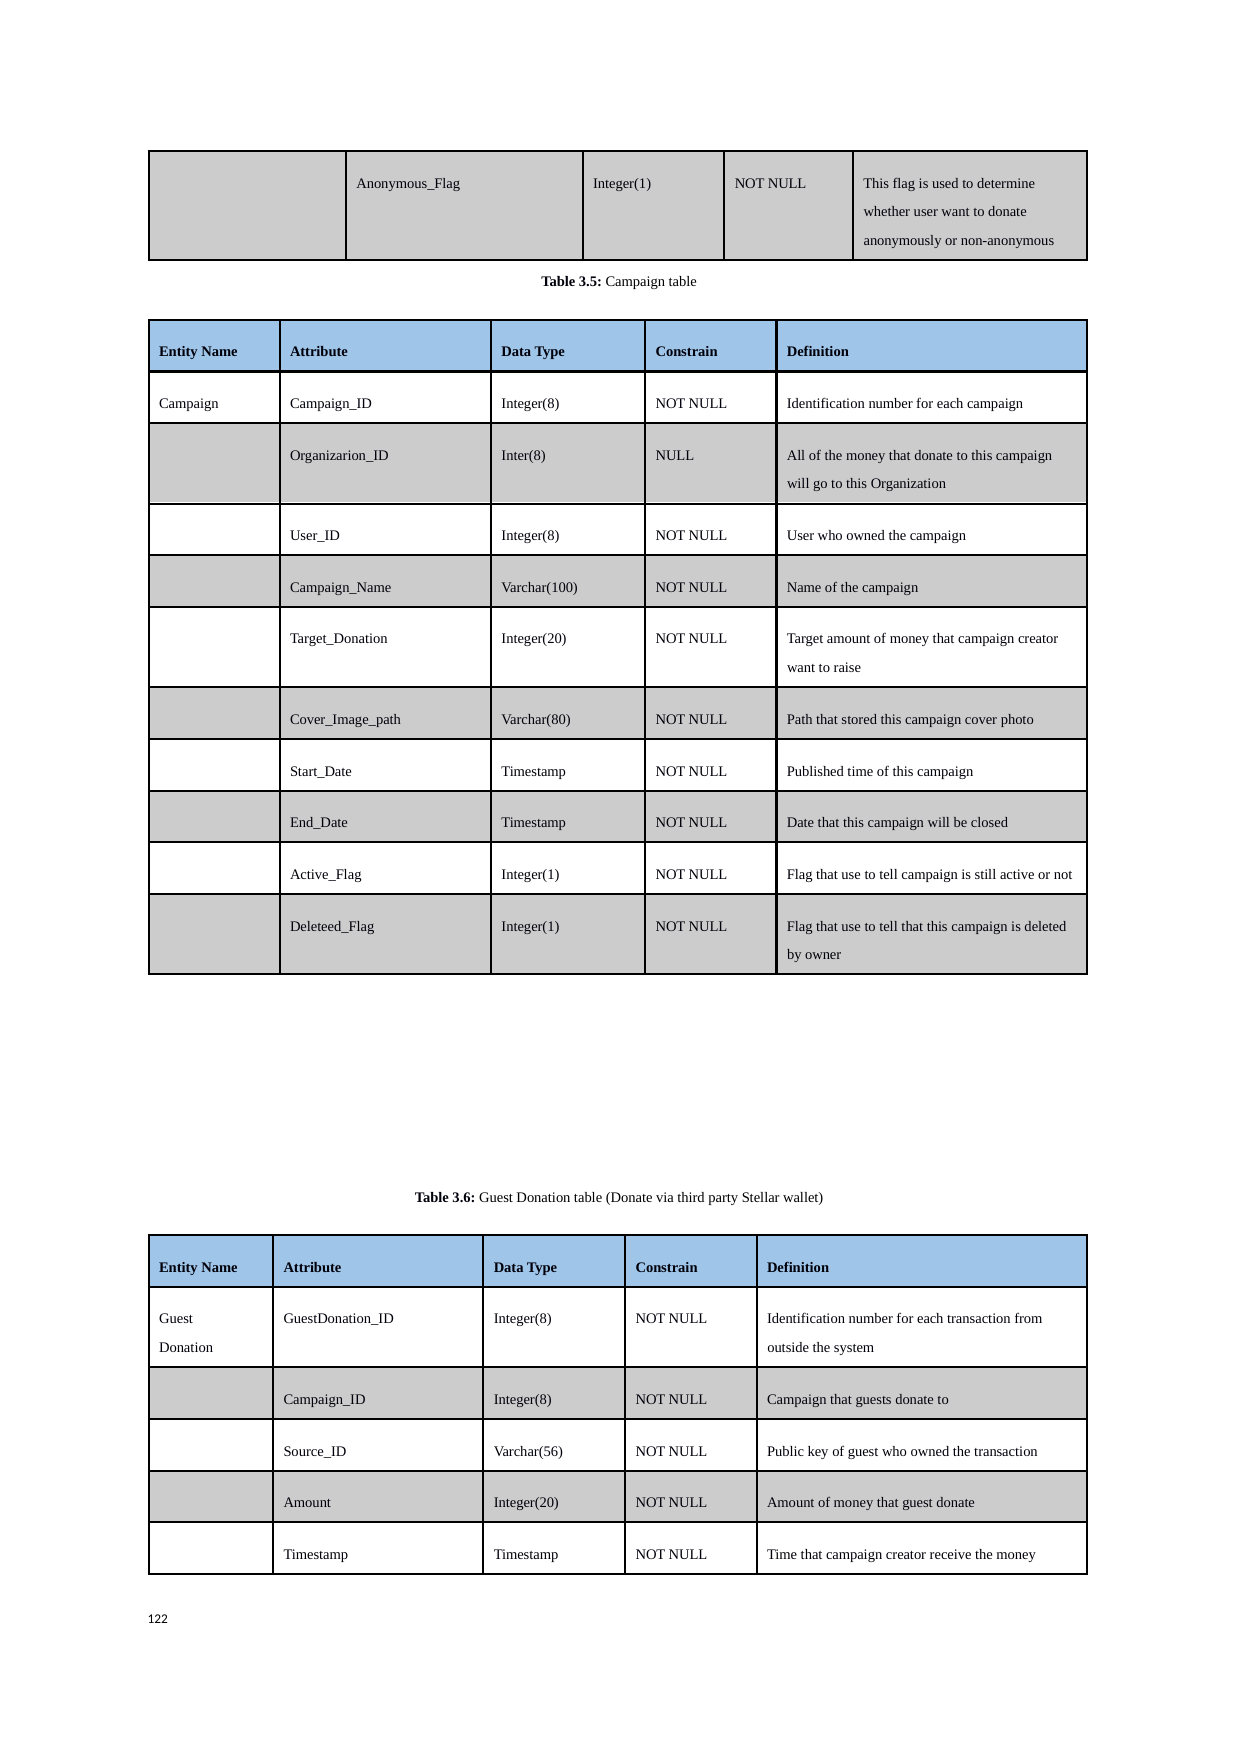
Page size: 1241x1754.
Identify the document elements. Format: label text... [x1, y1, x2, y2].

table_cell Campaign_Name [281, 556, 490, 606]
table_cell Integer(20) [492, 608, 644, 686]
table_cell Identification number for each campaign [778, 373, 1086, 422]
table_cell [150, 505, 279, 554]
table_cell Guest Donation [150, 1288, 272, 1366]
table_cell NOT NULL [725, 152, 852, 259]
table_cell NOT NULL [626, 1368, 756, 1418]
table_cell This flag is used to determine whether user want to donate anonymously or non-anonymous [854, 152, 1086, 259]
table_header Constrain [626, 1236, 756, 1286]
table_cell Source_ID [274, 1420, 482, 1469]
table_cell Date that this campaign will be closed [778, 792, 1086, 841]
table_cell [150, 424, 279, 502]
table_cell Start_Date [281, 740, 490, 789]
table_cell Varchar(100) [492, 556, 644, 606]
table_cell Integer(8) [484, 1288, 624, 1366]
table_cell Deleteed_Flag [281, 895, 490, 973]
table_cell Active_Flag [281, 843, 490, 893]
table_cell Anonymous_Flag [347, 152, 582, 259]
table_cell All of the money that donate to this campaign will go to this Organization [778, 424, 1086, 502]
table_cell Published time of this campaign [778, 740, 1086, 789]
table_header Attribute [274, 1236, 482, 1286]
table_cell [150, 740, 279, 789]
table_cell Organizarion_ID [281, 424, 490, 502]
table_cell Public key of guest who owned the transaction [758, 1420, 1086, 1469]
table_cell [150, 792, 279, 841]
table_cell Timestamp [492, 740, 644, 789]
table_cell User who owned the campaign [778, 505, 1086, 554]
table_cell [150, 688, 279, 738]
table_cell NOT NULL [626, 1288, 756, 1366]
table_cell [150, 895, 279, 973]
table_cell [150, 1523, 272, 1573]
table_cell NOT NULL [646, 792, 775, 841]
table_cell [150, 152, 345, 259]
table_cell GuestDonation_ID [274, 1288, 482, 1366]
table_header Entity Name [150, 1236, 272, 1286]
table_header Definition [778, 321, 1086, 370]
table_cell Cover_Image_path [281, 688, 490, 738]
table_cell Flag that use to tell that this campaign is deleted by owner [778, 895, 1086, 973]
table_cell [150, 1368, 272, 1418]
table_header Definition [758, 1236, 1086, 1286]
table_cell NOT NULL [626, 1523, 756, 1573]
table_cell [150, 556, 279, 606]
table_cell Integer(1) [492, 895, 644, 973]
table_header Entity Name [150, 321, 279, 370]
table_cell NOT NULL [626, 1472, 756, 1521]
table_cell NOT NULL [646, 373, 775, 422]
table_cell Campaign [150, 373, 279, 422]
table_cell Target_Donation [281, 608, 490, 686]
table_cell [150, 1420, 272, 1469]
table_header Data Type [484, 1236, 624, 1286]
table_cell Integer(1) [492, 843, 644, 893]
table_cell Flag that use to tell campaign is still active or not [778, 843, 1086, 893]
table_cell Varchar(56) [484, 1420, 624, 1469]
table_cell Integer(8) [484, 1368, 624, 1418]
table_cell Campaign_ID [274, 1368, 482, 1418]
table_header Attribute [281, 321, 490, 370]
table_cell NOT NULL [646, 843, 775, 893]
table_cell [150, 843, 279, 893]
table_cell Integer(1) [584, 152, 723, 259]
text Table 3.5: Campaign table [147, 261, 1090, 290]
table_cell Name of the campaign [778, 556, 1086, 606]
table_cell Timestamp [274, 1523, 482, 1573]
table_cell End_Date [281, 792, 490, 841]
table_cell Campaign that guests donate to [758, 1368, 1086, 1418]
table_cell NULL [646, 424, 775, 502]
table_cell Target amount of money that campaign creator want to raise [778, 608, 1086, 686]
table_cell Integer(8) [492, 505, 644, 554]
table_header Constrain [646, 321, 775, 370]
table_cell Varchar(80) [492, 688, 644, 738]
table_cell Identification number for each transaction from outside the system [758, 1288, 1086, 1366]
table_cell NOT NULL [646, 556, 775, 606]
table_cell NOT NULL [646, 688, 775, 738]
table_cell NOT NULL [646, 505, 775, 554]
table_cell NOT NULL [646, 740, 775, 789]
table_cell Amount of money that guest donate [758, 1472, 1086, 1521]
table_cell [150, 608, 279, 686]
table_cell Integer(20) [484, 1472, 624, 1521]
table_cell [150, 1472, 272, 1521]
text Table 3.6: Guest Donation table (Donate via third party Stellar wallet) [147, 1177, 1090, 1205]
table_cell Time that campaign creator receive the money [758, 1523, 1086, 1573]
table_header Data Type [492, 321, 644, 370]
table_cell Amount [274, 1472, 482, 1521]
table_cell NOT NULL [646, 895, 775, 973]
table_cell Integer(8) [492, 373, 644, 422]
table_cell NOT NULL [626, 1420, 756, 1469]
table_cell Timestamp [492, 792, 644, 841]
table_cell Path that stored this campaign cover photo [778, 688, 1086, 738]
table_cell Campaign_ID [281, 373, 490, 422]
table_cell NOT NULL [646, 608, 775, 686]
table_cell Inter(8) [492, 424, 644, 502]
table_cell User_ID [281, 505, 490, 554]
table_cell Timestamp [484, 1523, 624, 1573]
